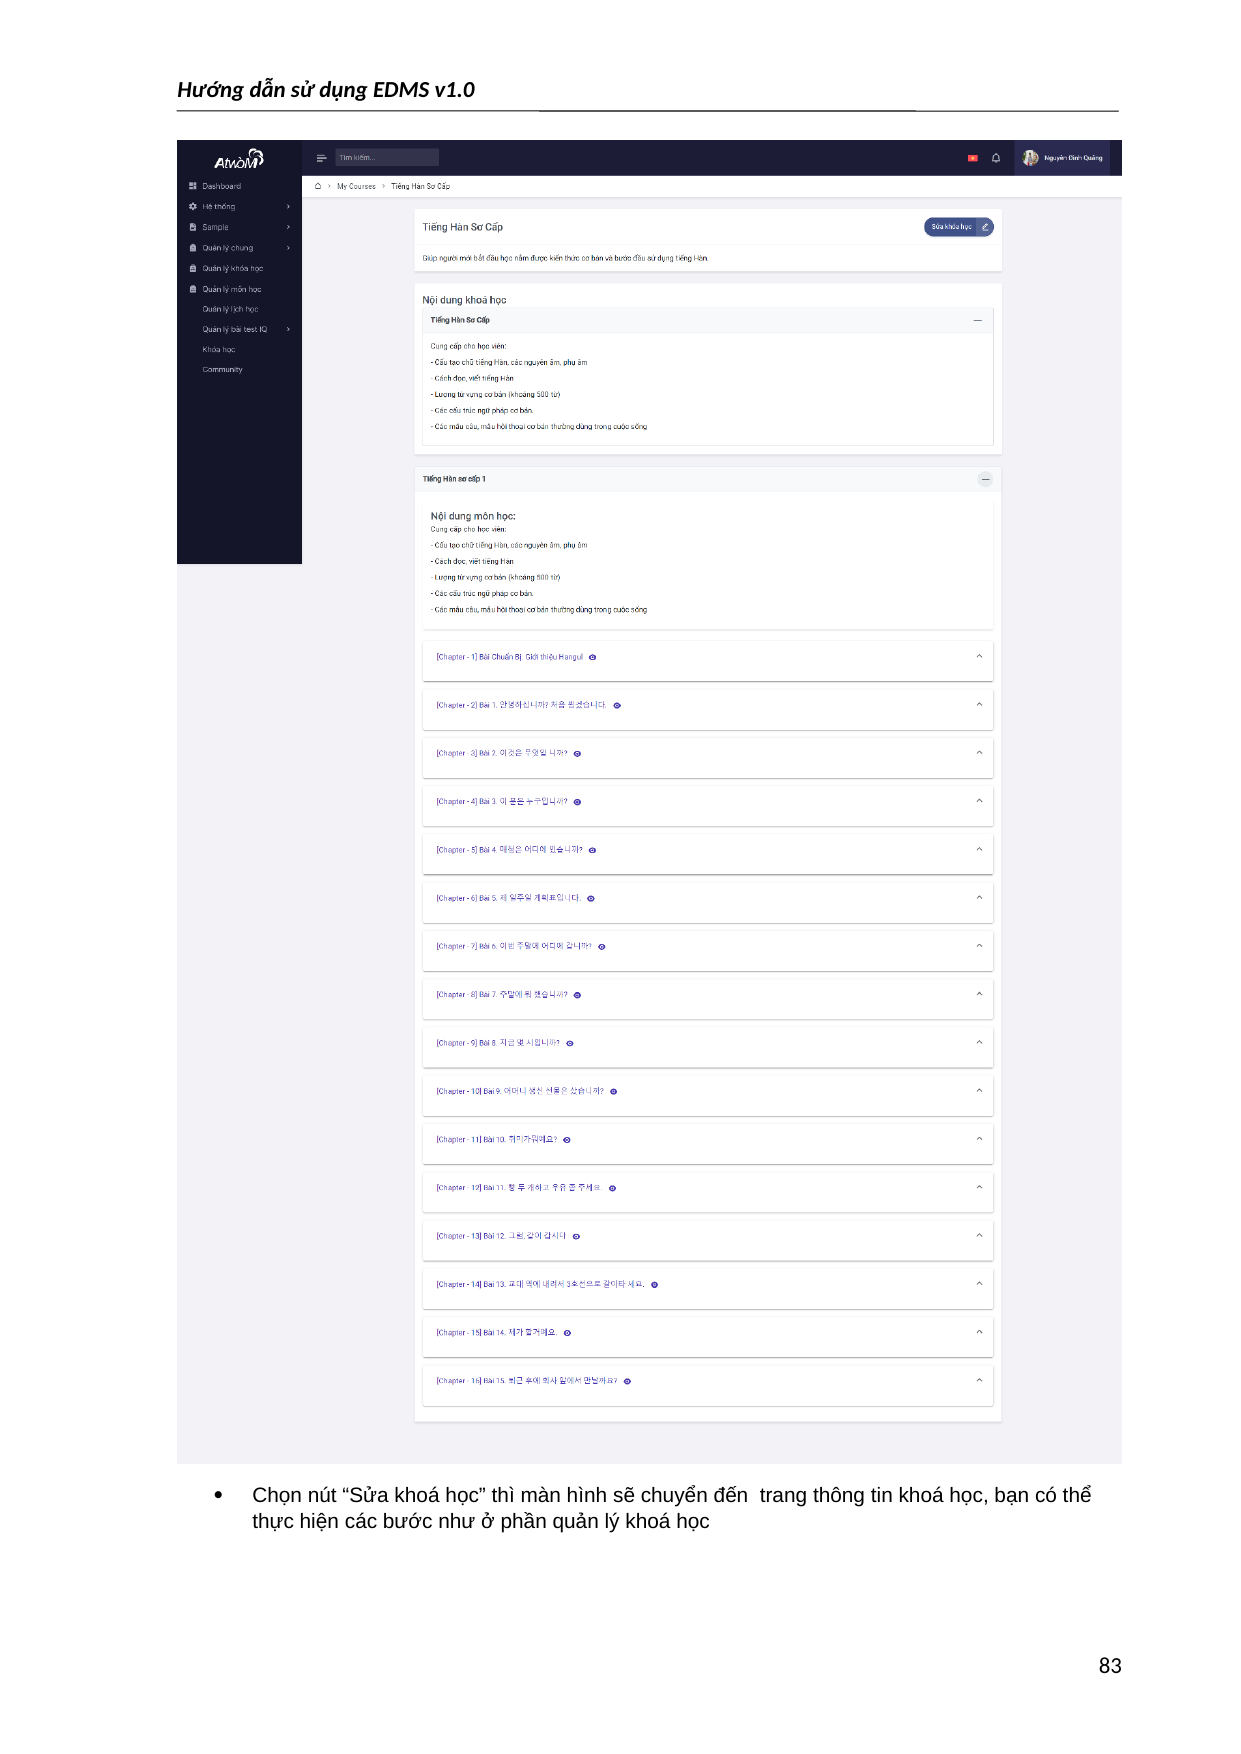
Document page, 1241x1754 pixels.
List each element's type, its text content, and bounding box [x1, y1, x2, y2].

list Chọn nút “Sửa khoá học” thì màn hình sẽ chuyển đến trang thông tin khoá học, bạn có thể thực hiện các bước như ở phần quản lý khoá học [214, 1482, 1122, 1532]
picture [177, 140, 1122, 1464]
